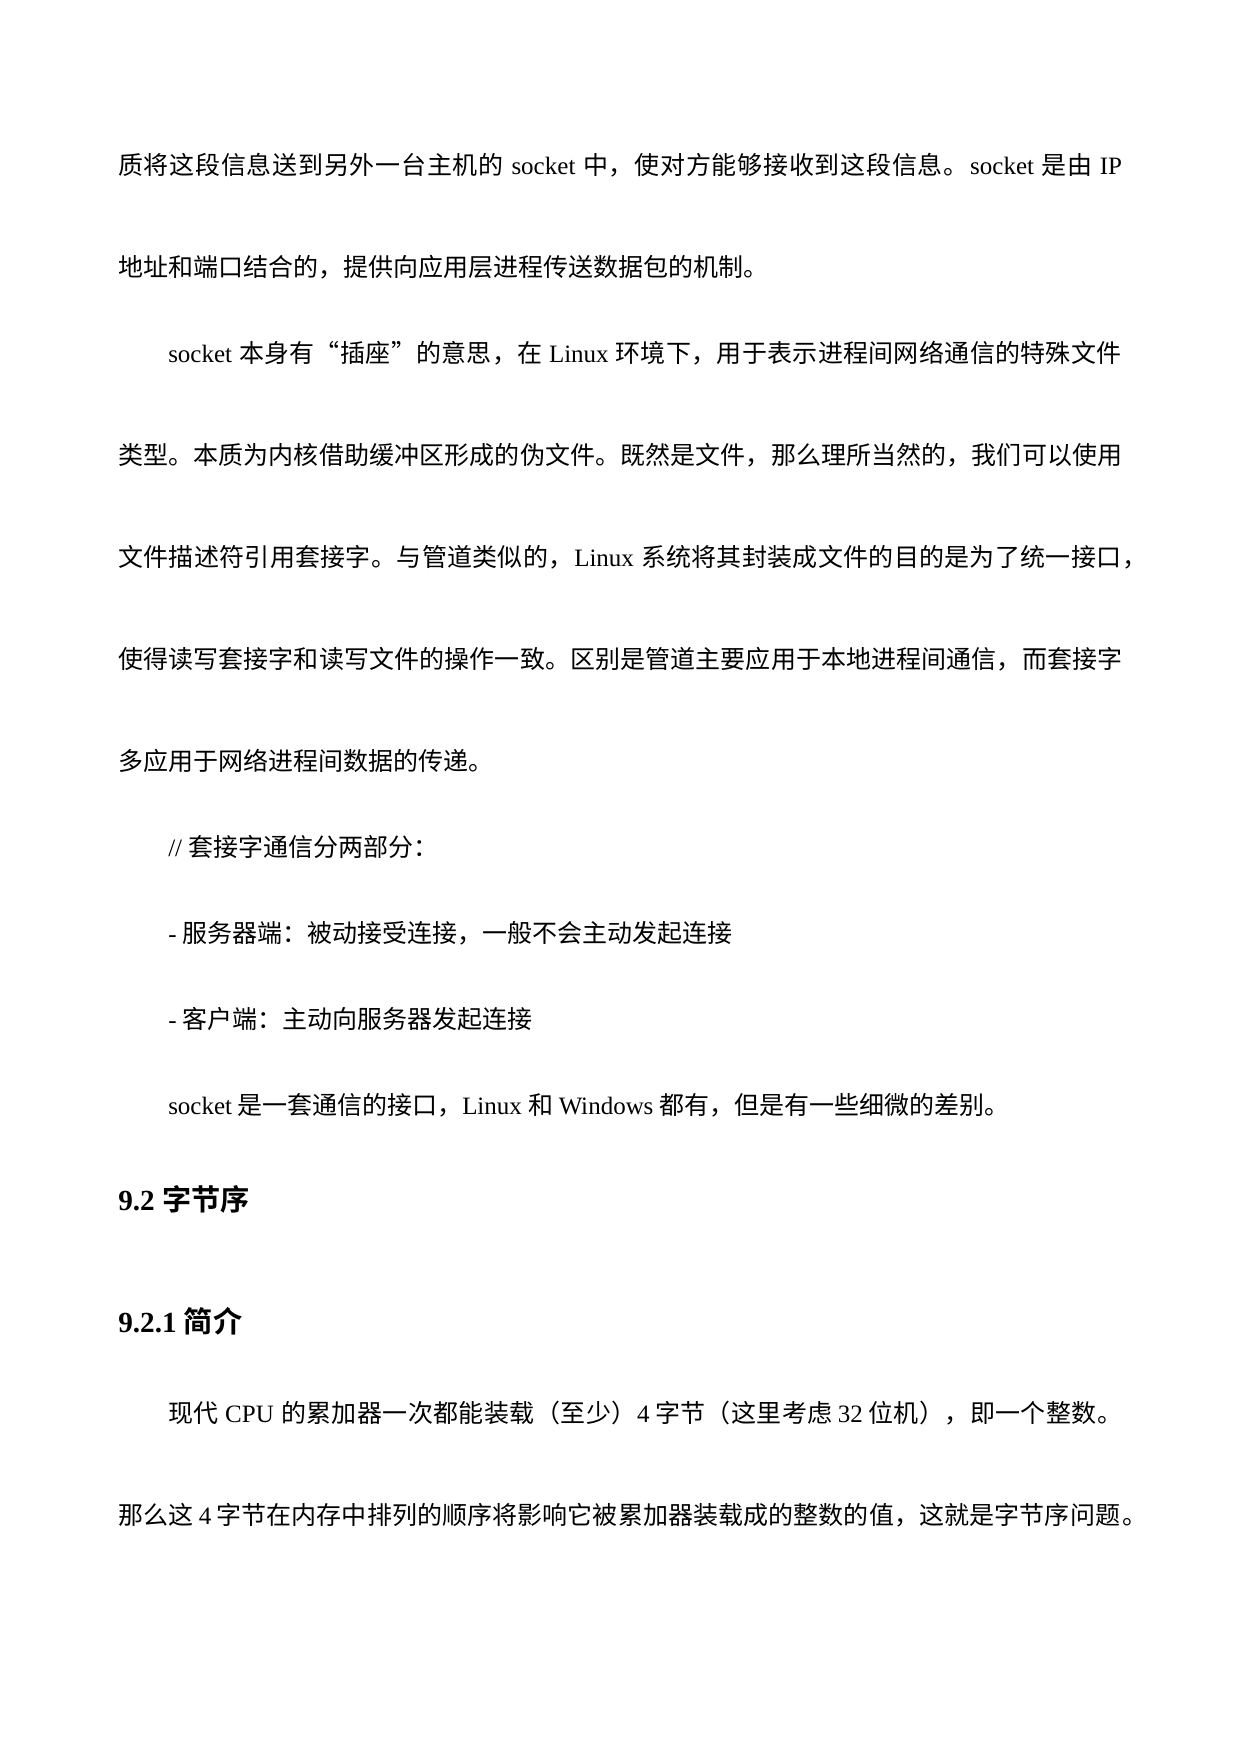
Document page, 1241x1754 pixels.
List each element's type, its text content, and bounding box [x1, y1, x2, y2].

subtitle 9.2.1 简介 [118, 1286, 1122, 1354]
text - 客户端：主动向服务器发起连接 [118, 983, 1122, 1051]
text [118, 130, 1122, 300]
text socket是一套通信的接口，Linux 和 Windows 都有，但是有一些细微的差别。 [118, 1069, 1122, 1137]
text - 服务器端：被动接受连接，一般不会主动发起连接 [118, 897, 1122, 965]
text socket 本身有“插座”的意思，在 Linux 环境下，用于表示进程间网络通信的特殊文件类型。本质为内核借助缓冲区形成的伪文件。既然是文件，那么理所当然的，我们可以使用文件描述符引用套接字。与管道类似的，Linux 系统将其封装成文件的目的是为了统一接口，使得读写套接字和读写文件的操作一致。区别是管道主要应用于本地进程间通信，而套接字多应用于网络进程间数据的传递。 [118, 318, 1122, 793]
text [118, 1378, 1122, 1548]
text // 套接字通信分两部分： [118, 811, 1122, 879]
subtitle 9.2 字节序 [118, 1164, 1122, 1232]
